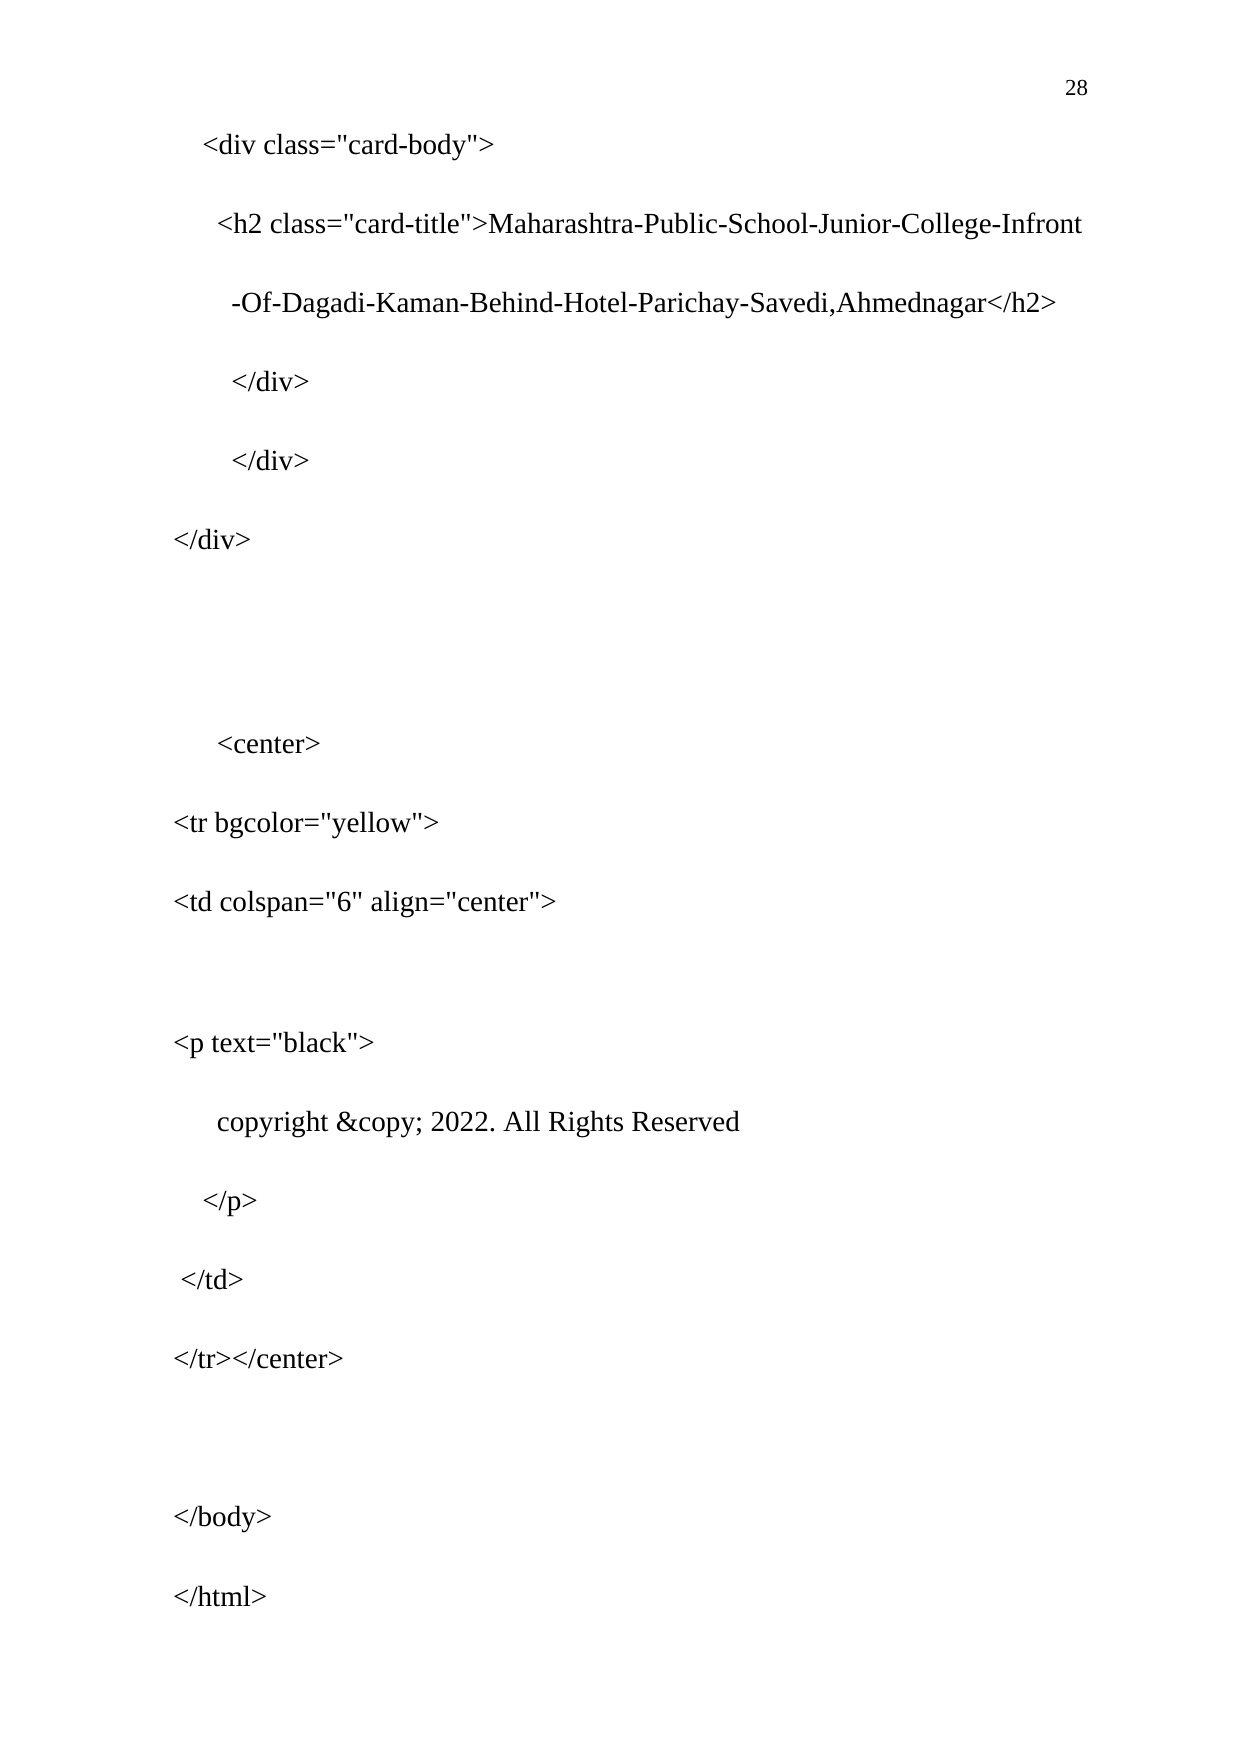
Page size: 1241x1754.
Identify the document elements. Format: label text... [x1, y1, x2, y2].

text </html> [173, 1579, 1178, 1612]
text </body> [173, 1499, 1178, 1533]
text <td colspan="6" align="center"> [173, 884, 1178, 917]
text <center> [173, 726, 1178, 759]
text </div> [173, 443, 1178, 477]
text </div> [173, 364, 1178, 398]
text -Of-Dagadi-Kaman-Behind-Hotel-Parichay-Savedi,Ahmednagar</h2> [173, 285, 1178, 319]
text <p text="black"> [173, 1025, 1178, 1059]
text <div class="card-body"> [173, 127, 1178, 161]
text copyright &copy; 2022. All Rights Reserved [173, 1104, 1178, 1138]
text </div> [173, 522, 1178, 556]
text </td> [173, 1262, 1178, 1296]
text <h2 class="card-title">Maharashtra-Public-School-Junior-College-Infront [173, 206, 1178, 240]
text </p> [173, 1183, 1178, 1217]
text <tr bgcolor="yellow"> [173, 805, 1178, 838]
text </tr></center> [173, 1341, 1178, 1375]
